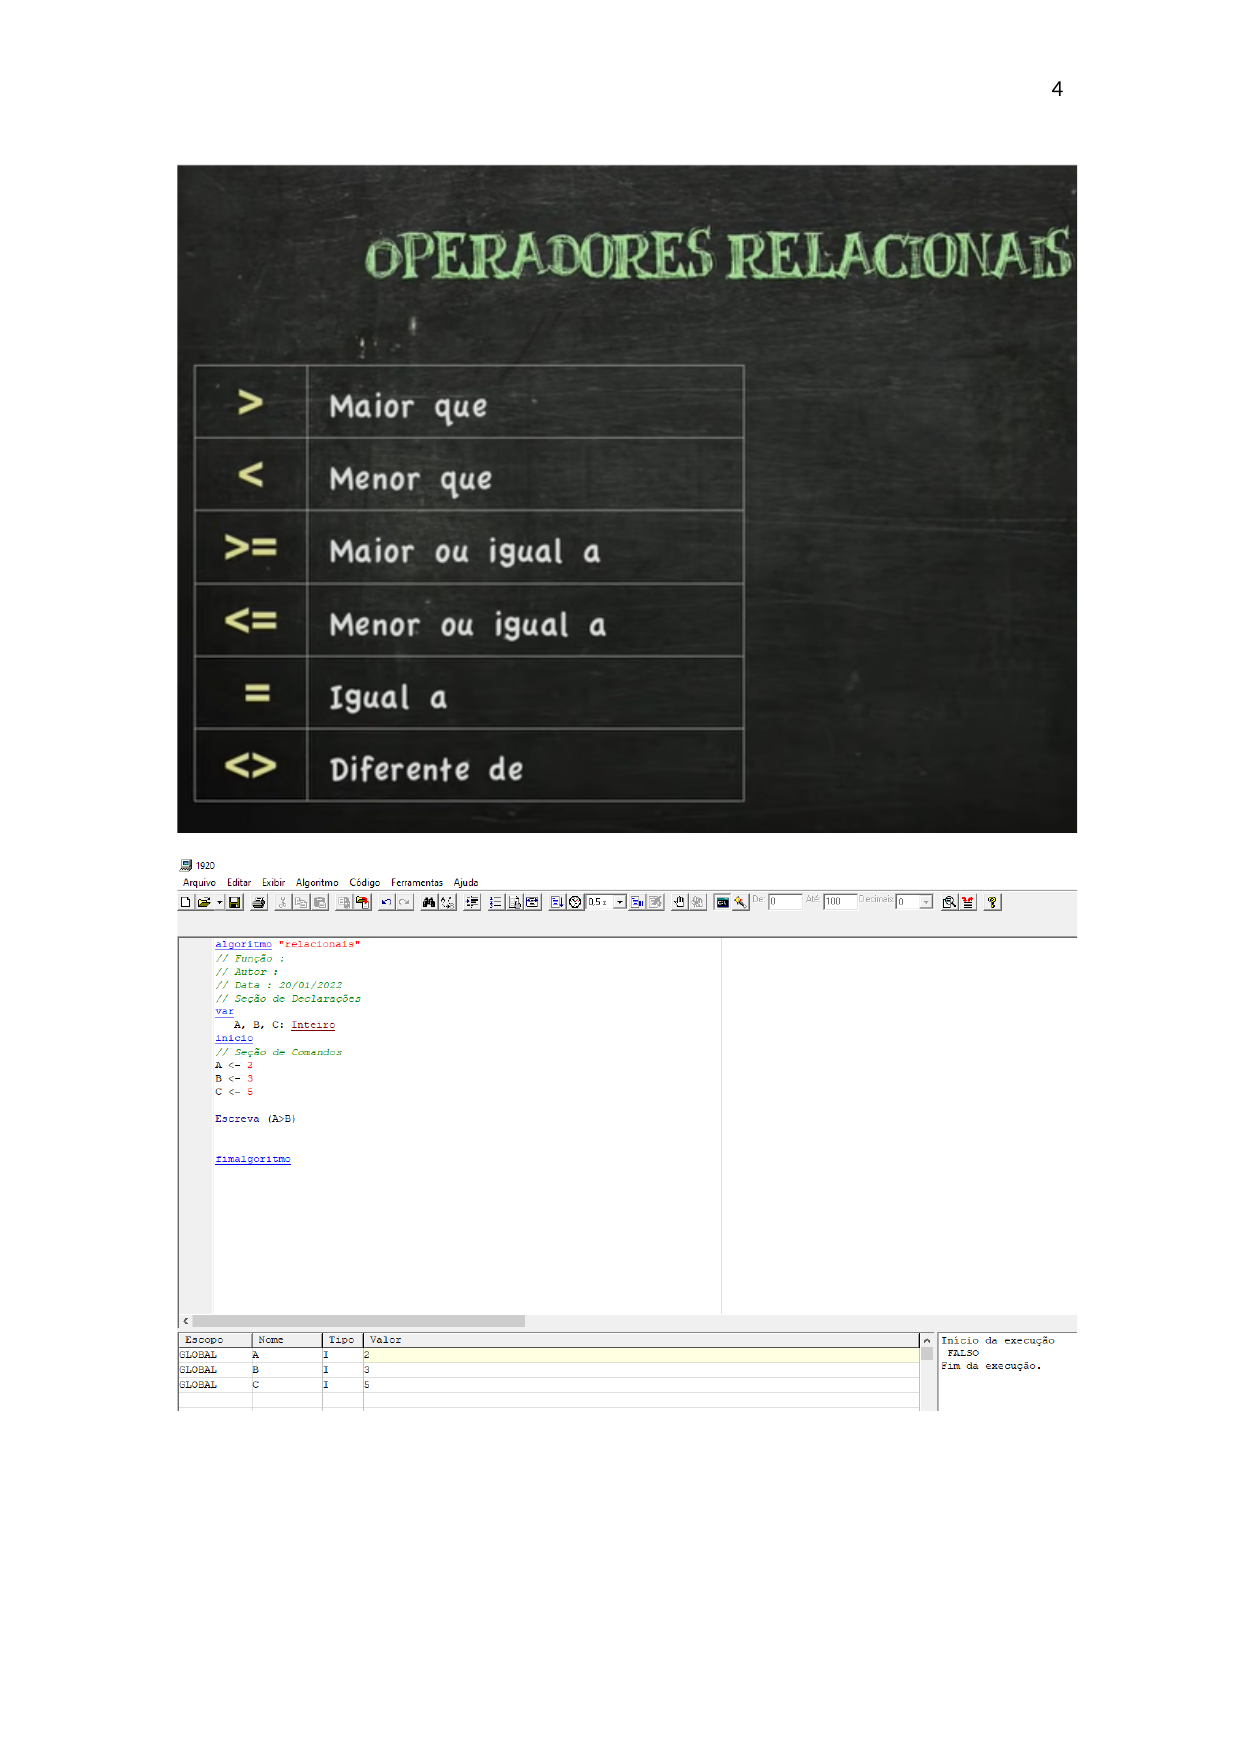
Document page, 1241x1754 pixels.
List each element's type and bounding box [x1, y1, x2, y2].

picture [177, 857, 1078, 1411]
picture [177, 147, 1078, 833]
